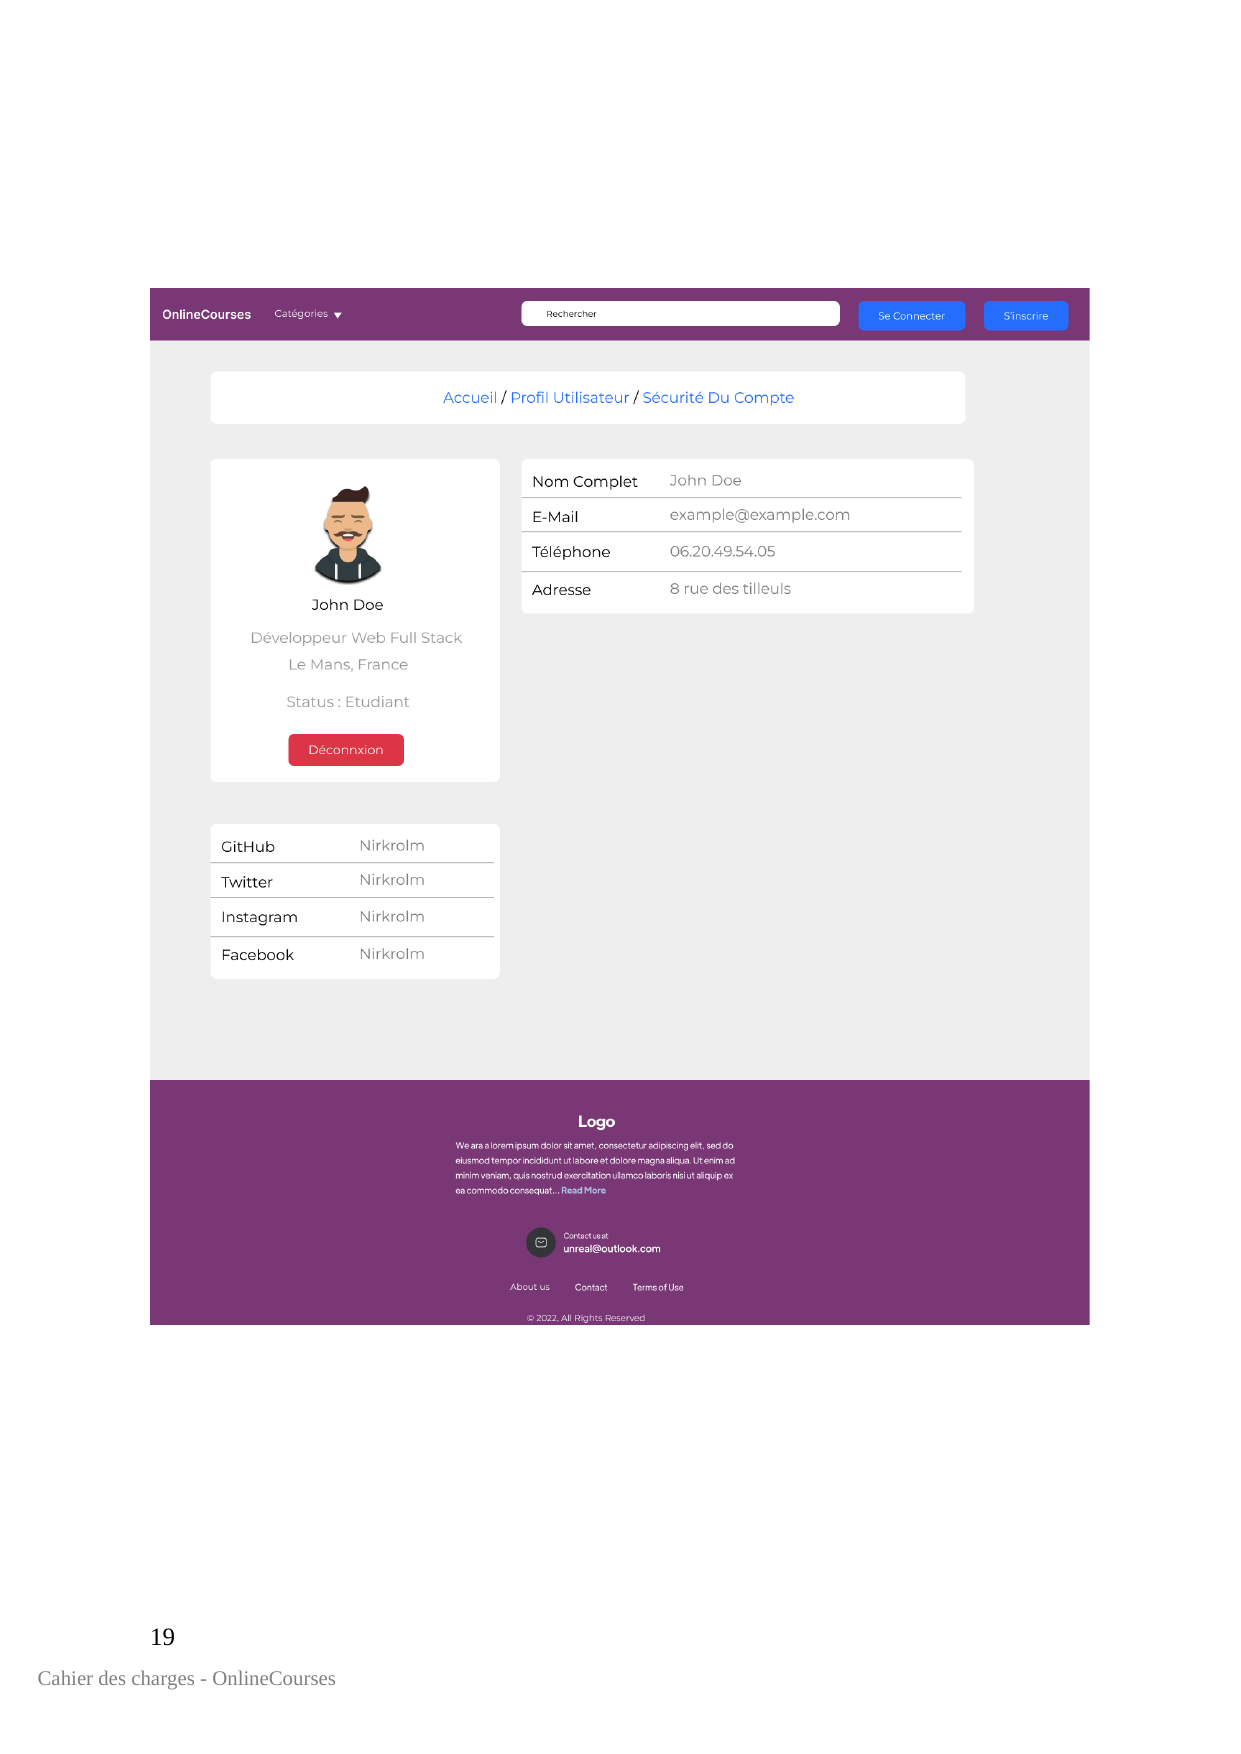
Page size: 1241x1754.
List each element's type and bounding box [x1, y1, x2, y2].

picture [150, 288, 1090, 1325]
